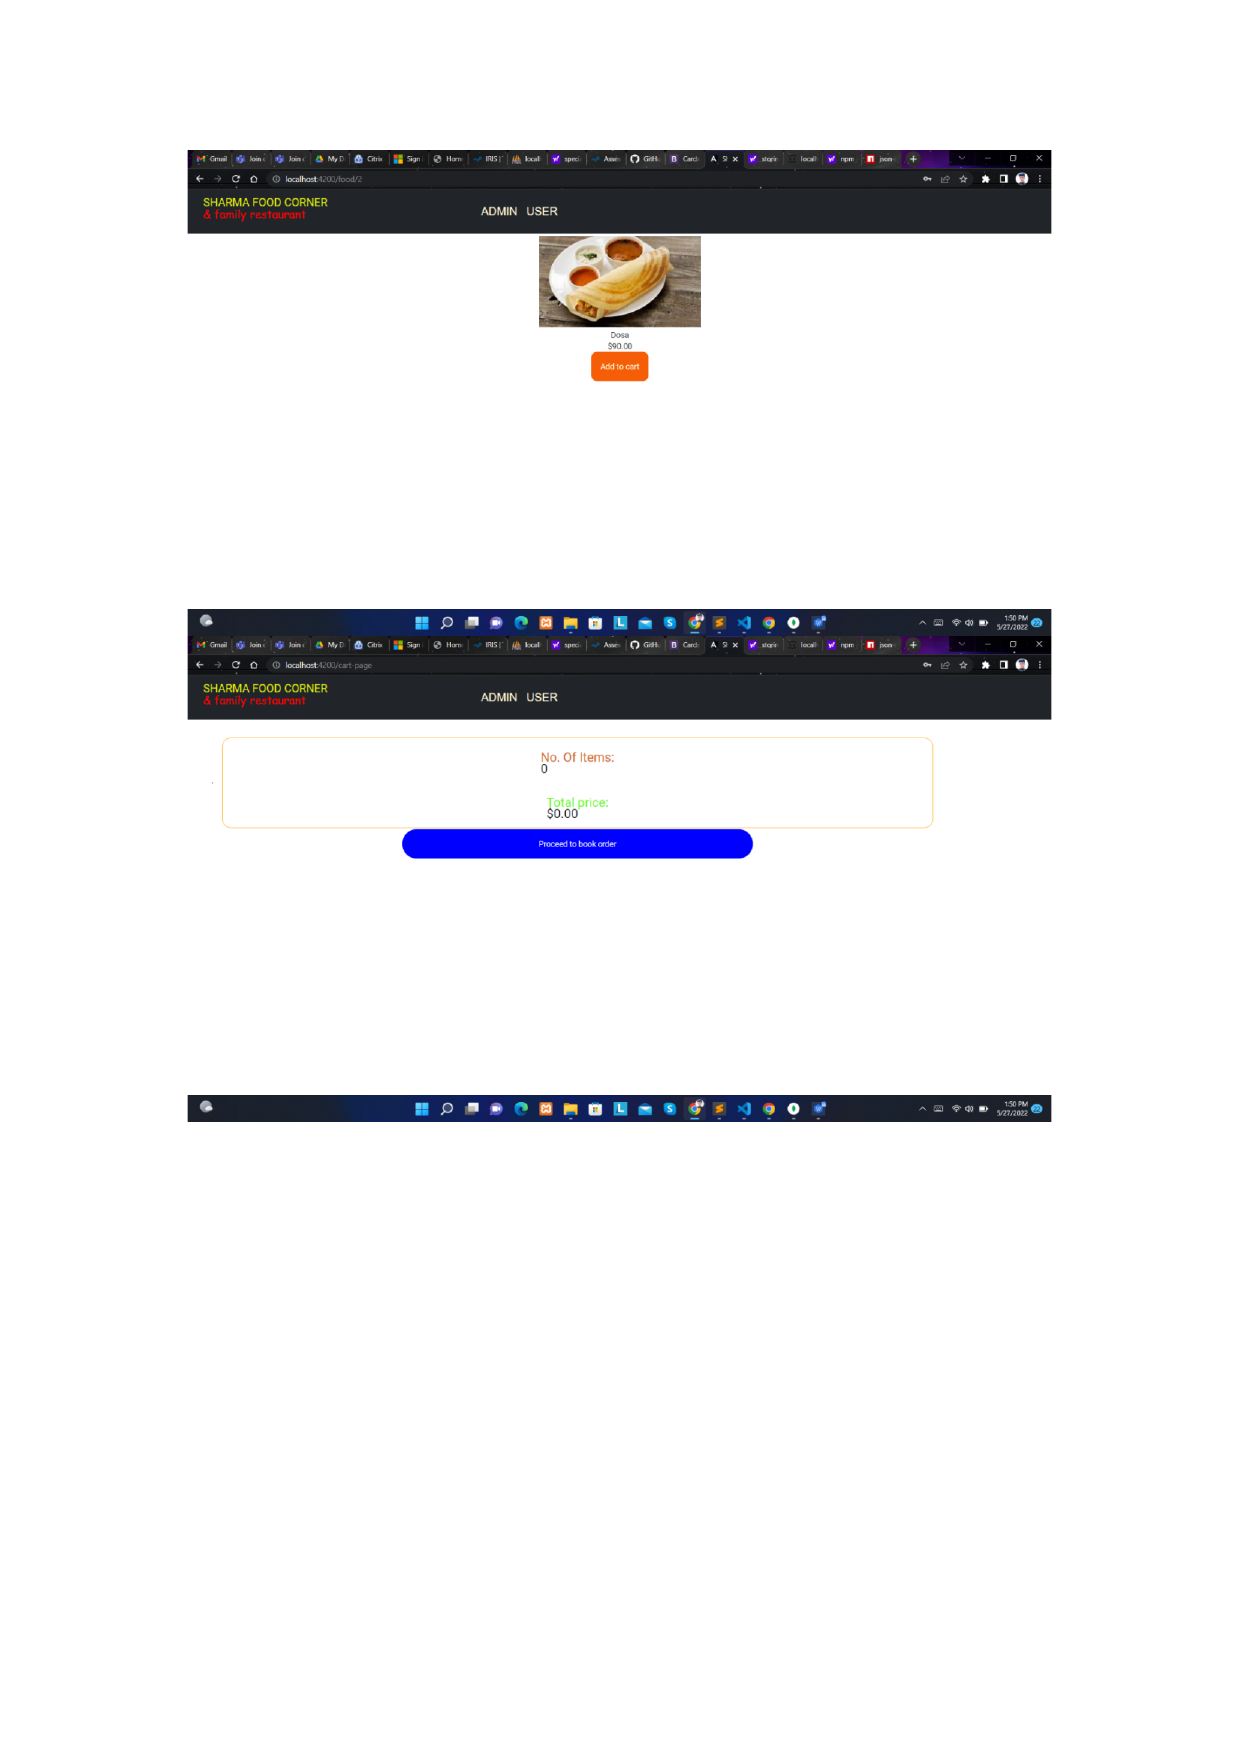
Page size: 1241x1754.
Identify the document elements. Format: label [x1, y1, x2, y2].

picture [187, 150, 1052, 1122]
